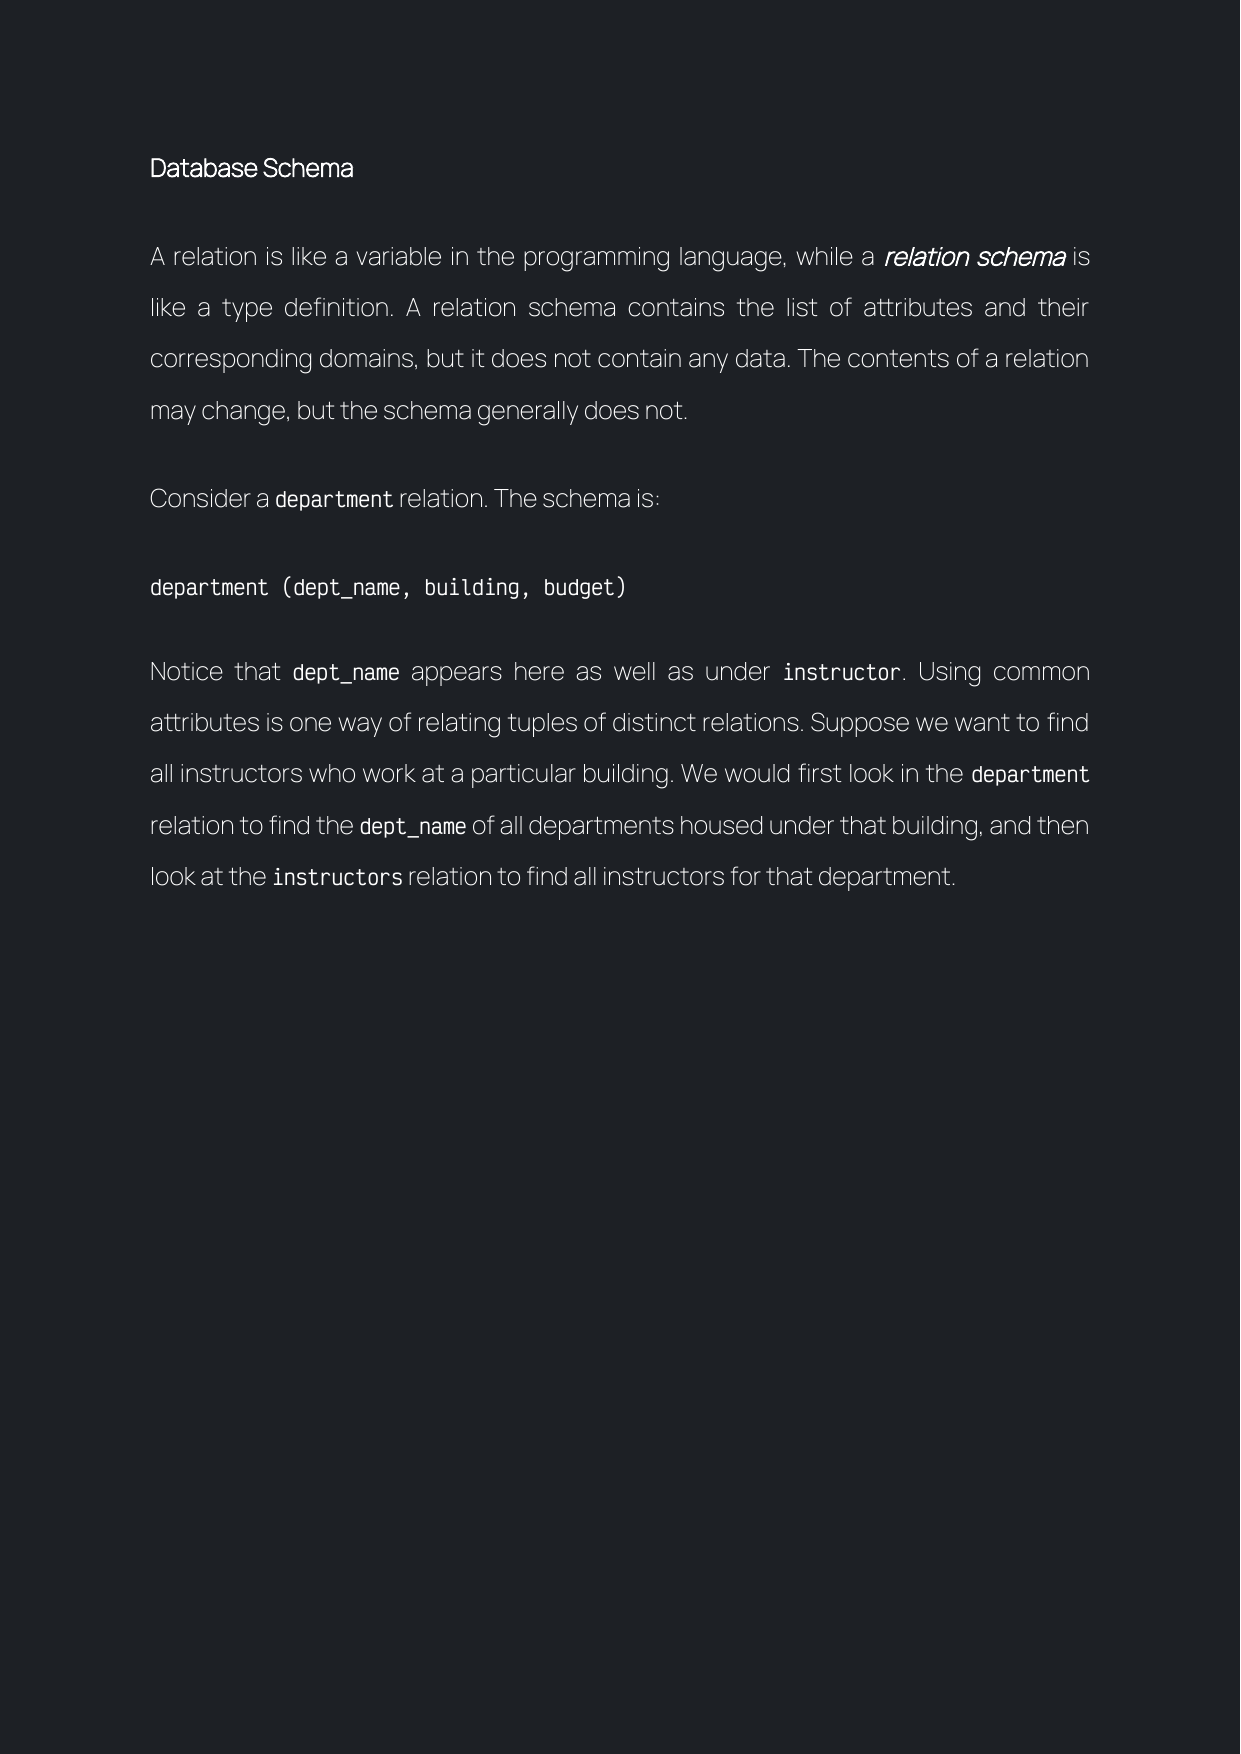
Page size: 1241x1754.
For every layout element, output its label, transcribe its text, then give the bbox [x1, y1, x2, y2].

text department (dept_name, building, budget) [150, 570, 1090, 601]
text A relation is like a variable in the programming language, while a relation schema is like a type definition. A relation schema contains the list of attributes and their corresponding domains, but it does not contain any data. The contents of a relation may change, but the schema generally does not. [150, 239, 1090, 427]
subtitle Database Schema [150, 150, 1090, 184]
text Consider a department relation. The schema is: [150, 481, 1090, 515]
text Notice that dept_name appears here as well as under instructor. Using common attributes is one way of relating tuples of distinct relations. Suppose we want to find all instructors who work at a particular building. We would first look in the department relation to find the dept_name of all departments housed under that building, and then look at the instructors relation to find all instructors for that department. [150, 654, 1090, 893]
